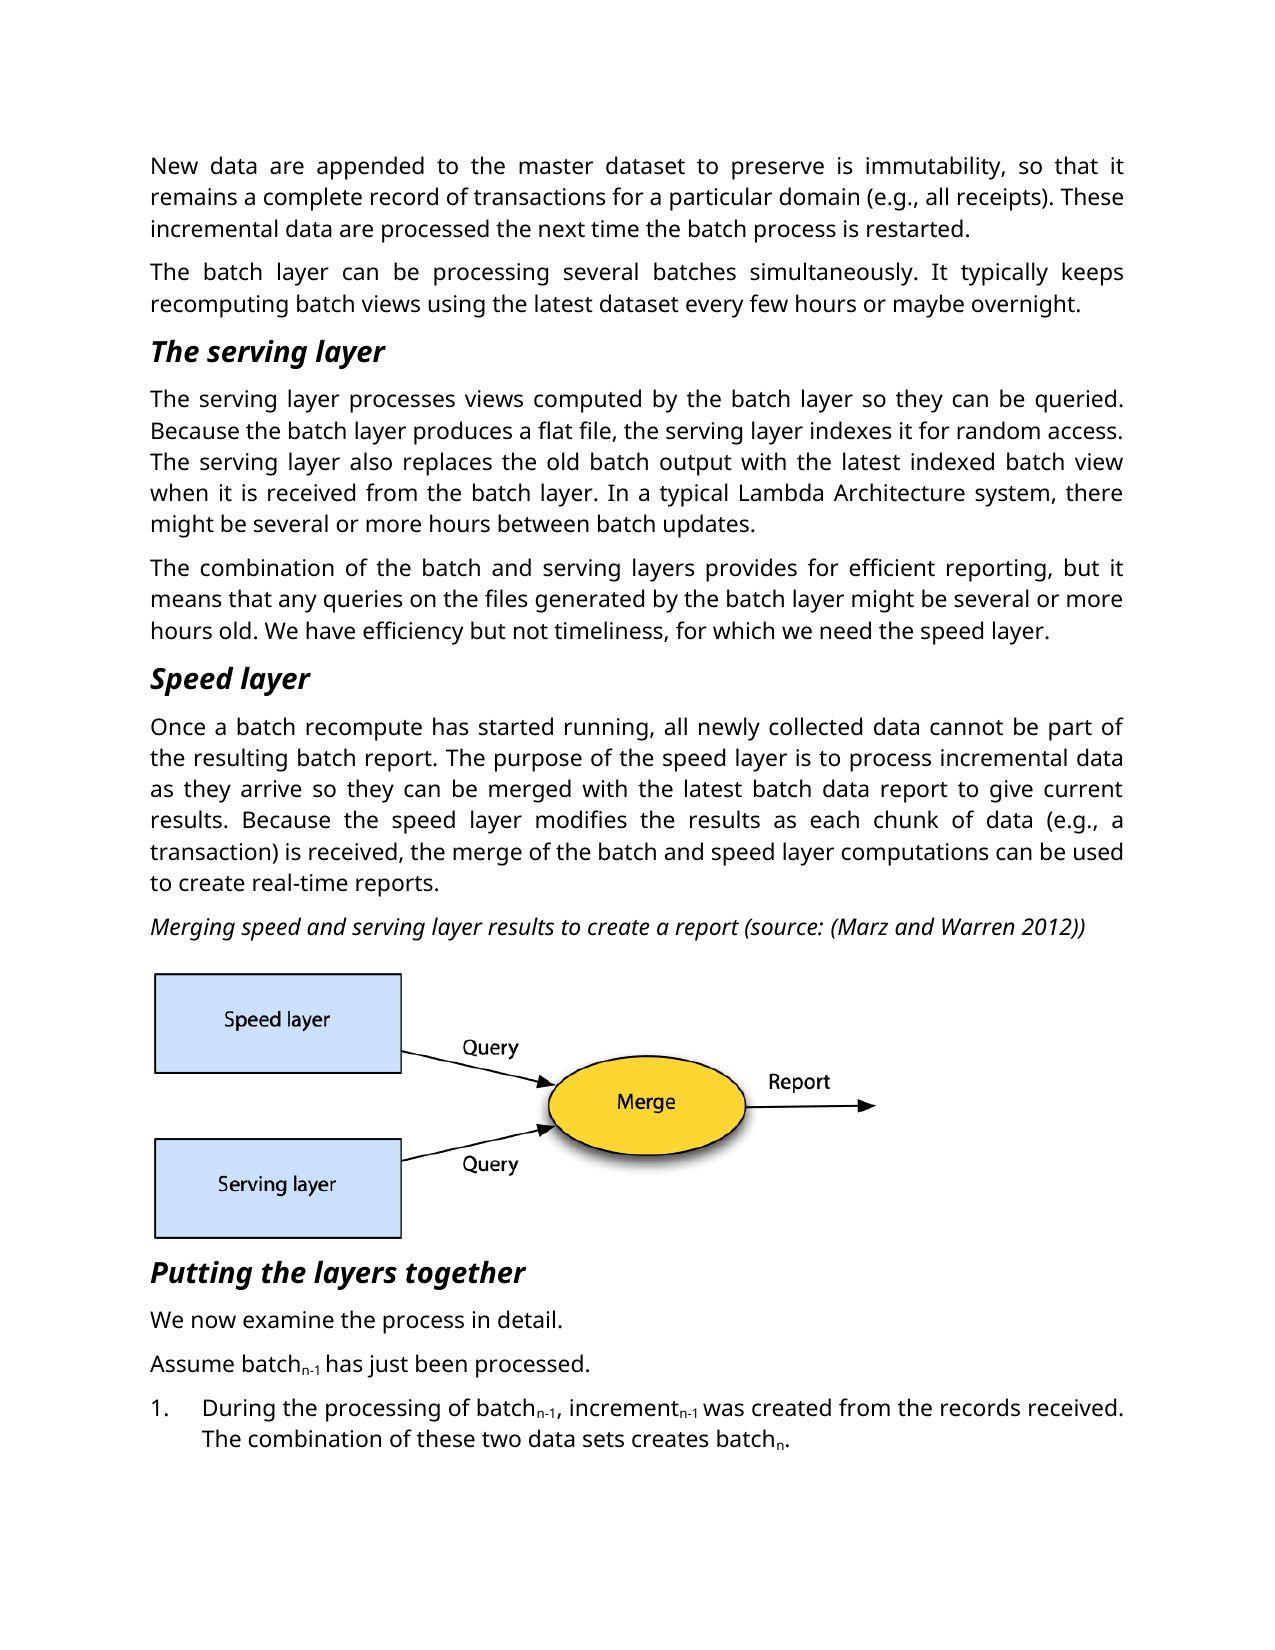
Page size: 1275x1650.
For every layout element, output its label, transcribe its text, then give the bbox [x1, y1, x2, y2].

text We now examine the process in detail. [150, 1304, 1125, 1335]
list During the processing of batchn-1, incrementn-1 was created from the records received. The combination of these two data sets creates batchn. [150, 1392, 1125, 1454]
picture [150, 970, 898, 1240]
subtitle The serving layer [150, 331, 1125, 371]
text Assume batchn-1 has just been processed. [150, 1348, 1125, 1379]
text Merging speed and serving layer results to create a report (source: (Marz and Warren 2012)) [150, 911, 1125, 942]
text Once a batch recompute has started running, all newly collected data cannot be part of the resulting batch report. The purpose of the speed layer is to process incremental data as they arrive so they can be merged with the latest batch data report to give current results. Because the speed layer modifies the results as each chunk of data (e.g., a transaction) is received, the merge of the batch and speed layer computations can be used to create real-time reports. [150, 711, 1125, 898]
text The batch layer can be processing several batches simultaneously. It typically keeps recomputing batch views using the latest dataset every few hours or maybe overnight. [150, 256, 1125, 319]
text The serving layer processes views computed by the batch layer so they can be queried. Because the batch layer produces a flat file, the serving layer indexes it for random access. The serving layer also replaces the old batch output with the latest indexed batch view when it is received from the batch layer. In a typical Lambda Architecture system, there might be several or more hours between batch updates. [150, 383, 1125, 540]
subtitle Putting the layers together [150, 1252, 1125, 1292]
text New data are appended to the master dataset to preserve is immutability, so that it remains a complete record of transactions for a particular domain (e.g., all receipts). These incremental data are processed the next time the batch process is restarted. [150, 150, 1125, 244]
text The combination of the batch and serving layers provides for efficient reporting, but it means that any queries on the files generated by the batch layer might be several or more hours old. We have efficiency but not timeliness, for which we need the speed layer. [150, 552, 1125, 646]
subtitle Speed layer [150, 658, 1125, 698]
